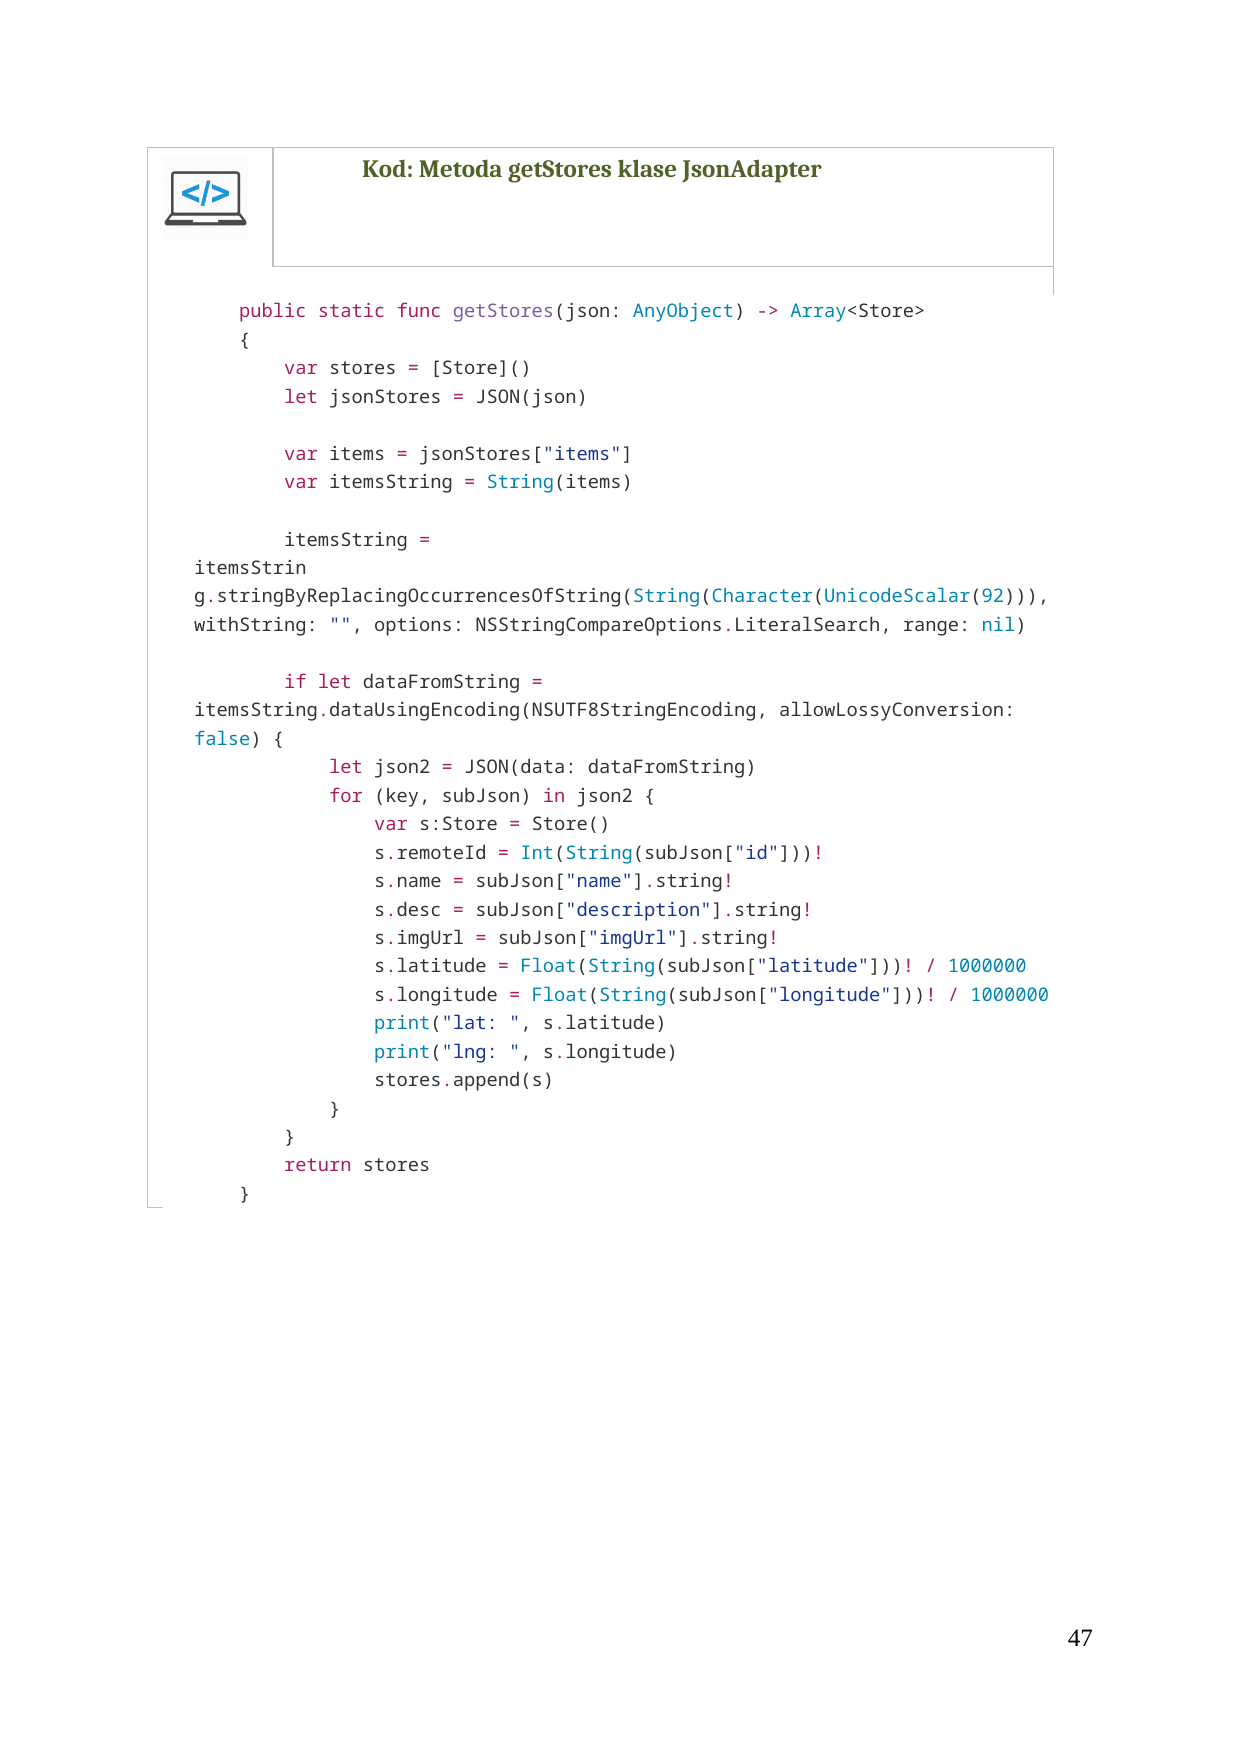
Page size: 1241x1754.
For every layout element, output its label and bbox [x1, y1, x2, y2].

picture [162, 155, 249, 241]
